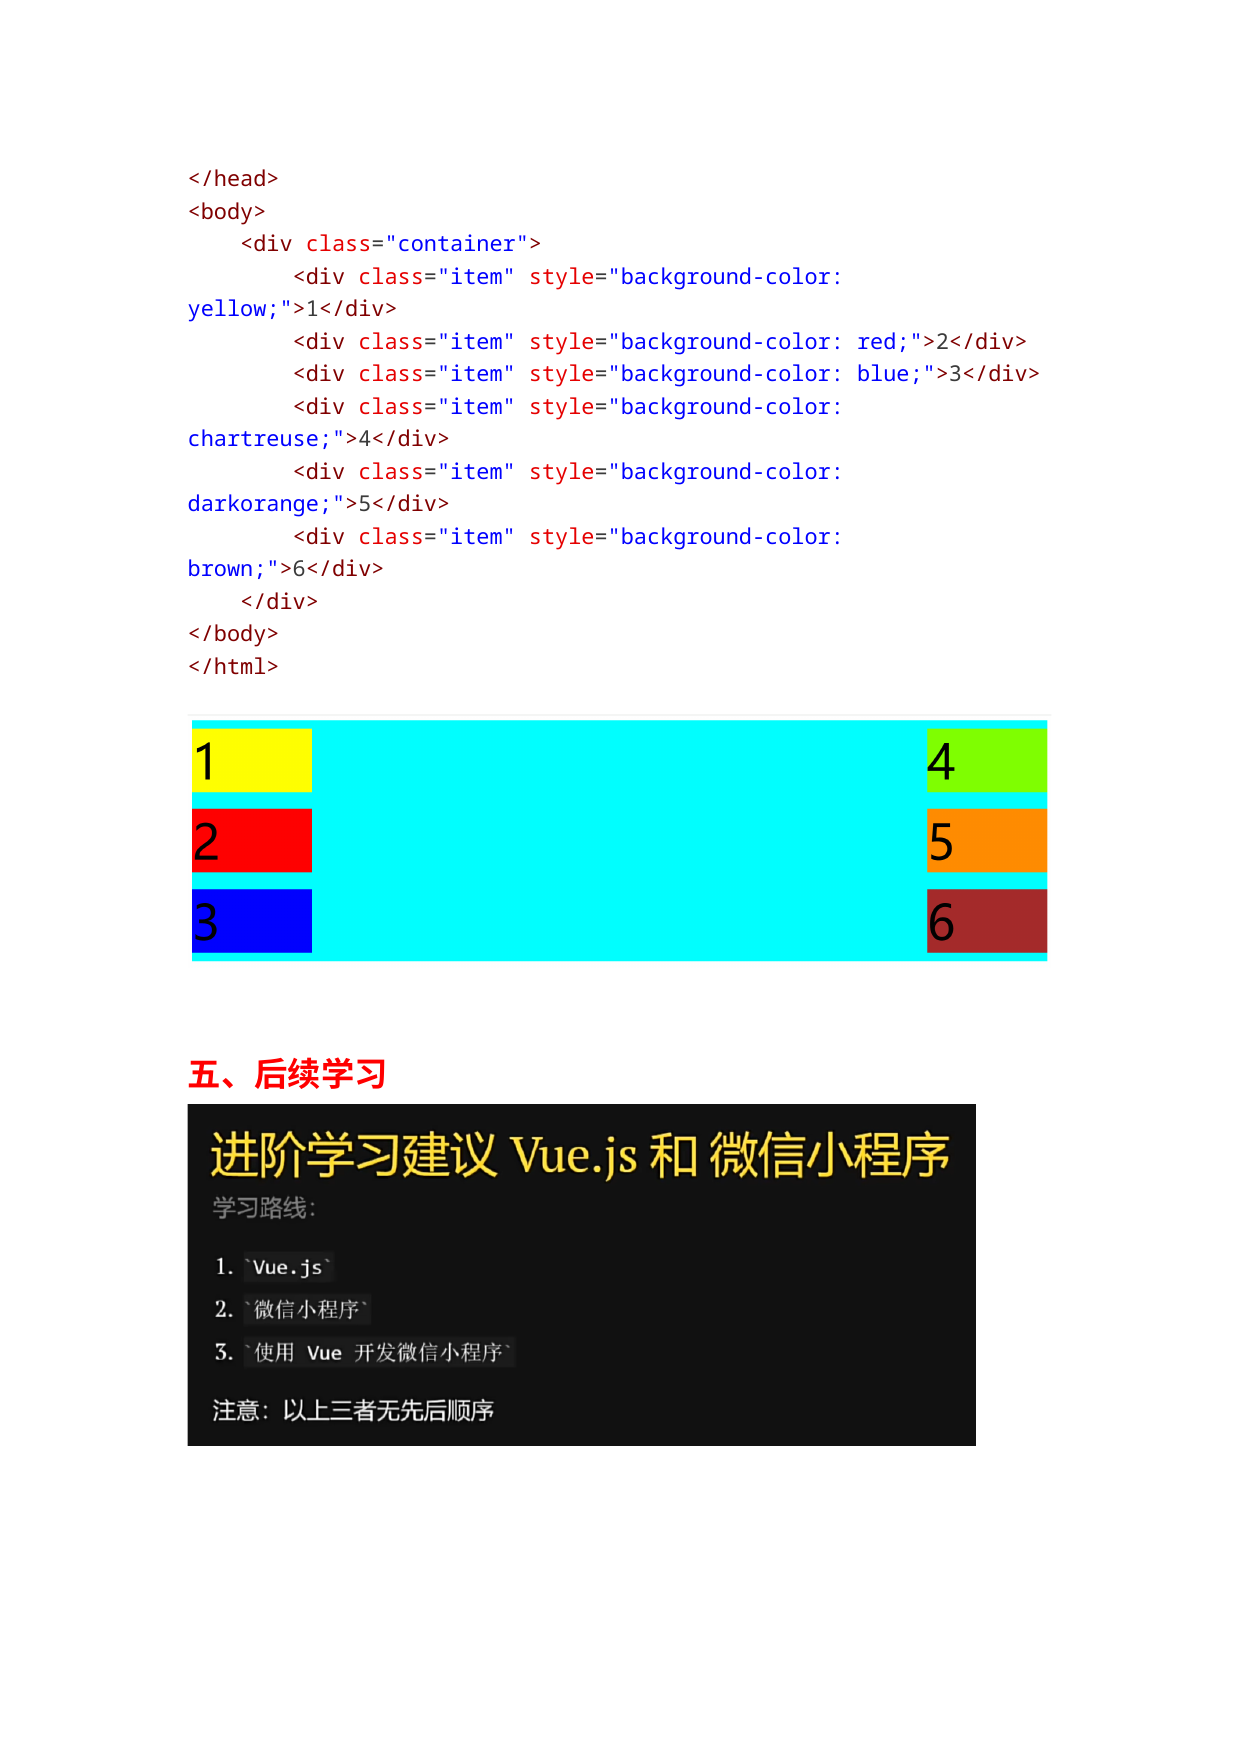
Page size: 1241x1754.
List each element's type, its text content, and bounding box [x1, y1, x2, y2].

list 后续学习 [187, 1039, 1053, 1104]
text <div class="item" style="background-color: yellow;">1</div> [187, 259, 1053, 324]
picture [187, 1104, 976, 1446]
text </div> [187, 584, 1053, 617]
text <div class="item" style="background-color: brown;">6</div> [187, 519, 1053, 584]
text </head> [187, 162, 1053, 194]
text <div class="item" style="background-color: red;">2</div> [187, 324, 1053, 357]
picture [187, 714, 1052, 968]
text <div class="container"> [187, 227, 1053, 259]
text </html> [187, 649, 1053, 682]
text <body> [187, 194, 1053, 227]
text <div class="item" style="background-color: darkorange;">5</div> [187, 454, 1053, 519]
text <div class="item" style="background-color: chartreuse;">4</div> [187, 389, 1053, 454]
text <div class="item" style="background-color: blue;">3</div> [187, 357, 1053, 389]
text </body> [187, 617, 1053, 649]
